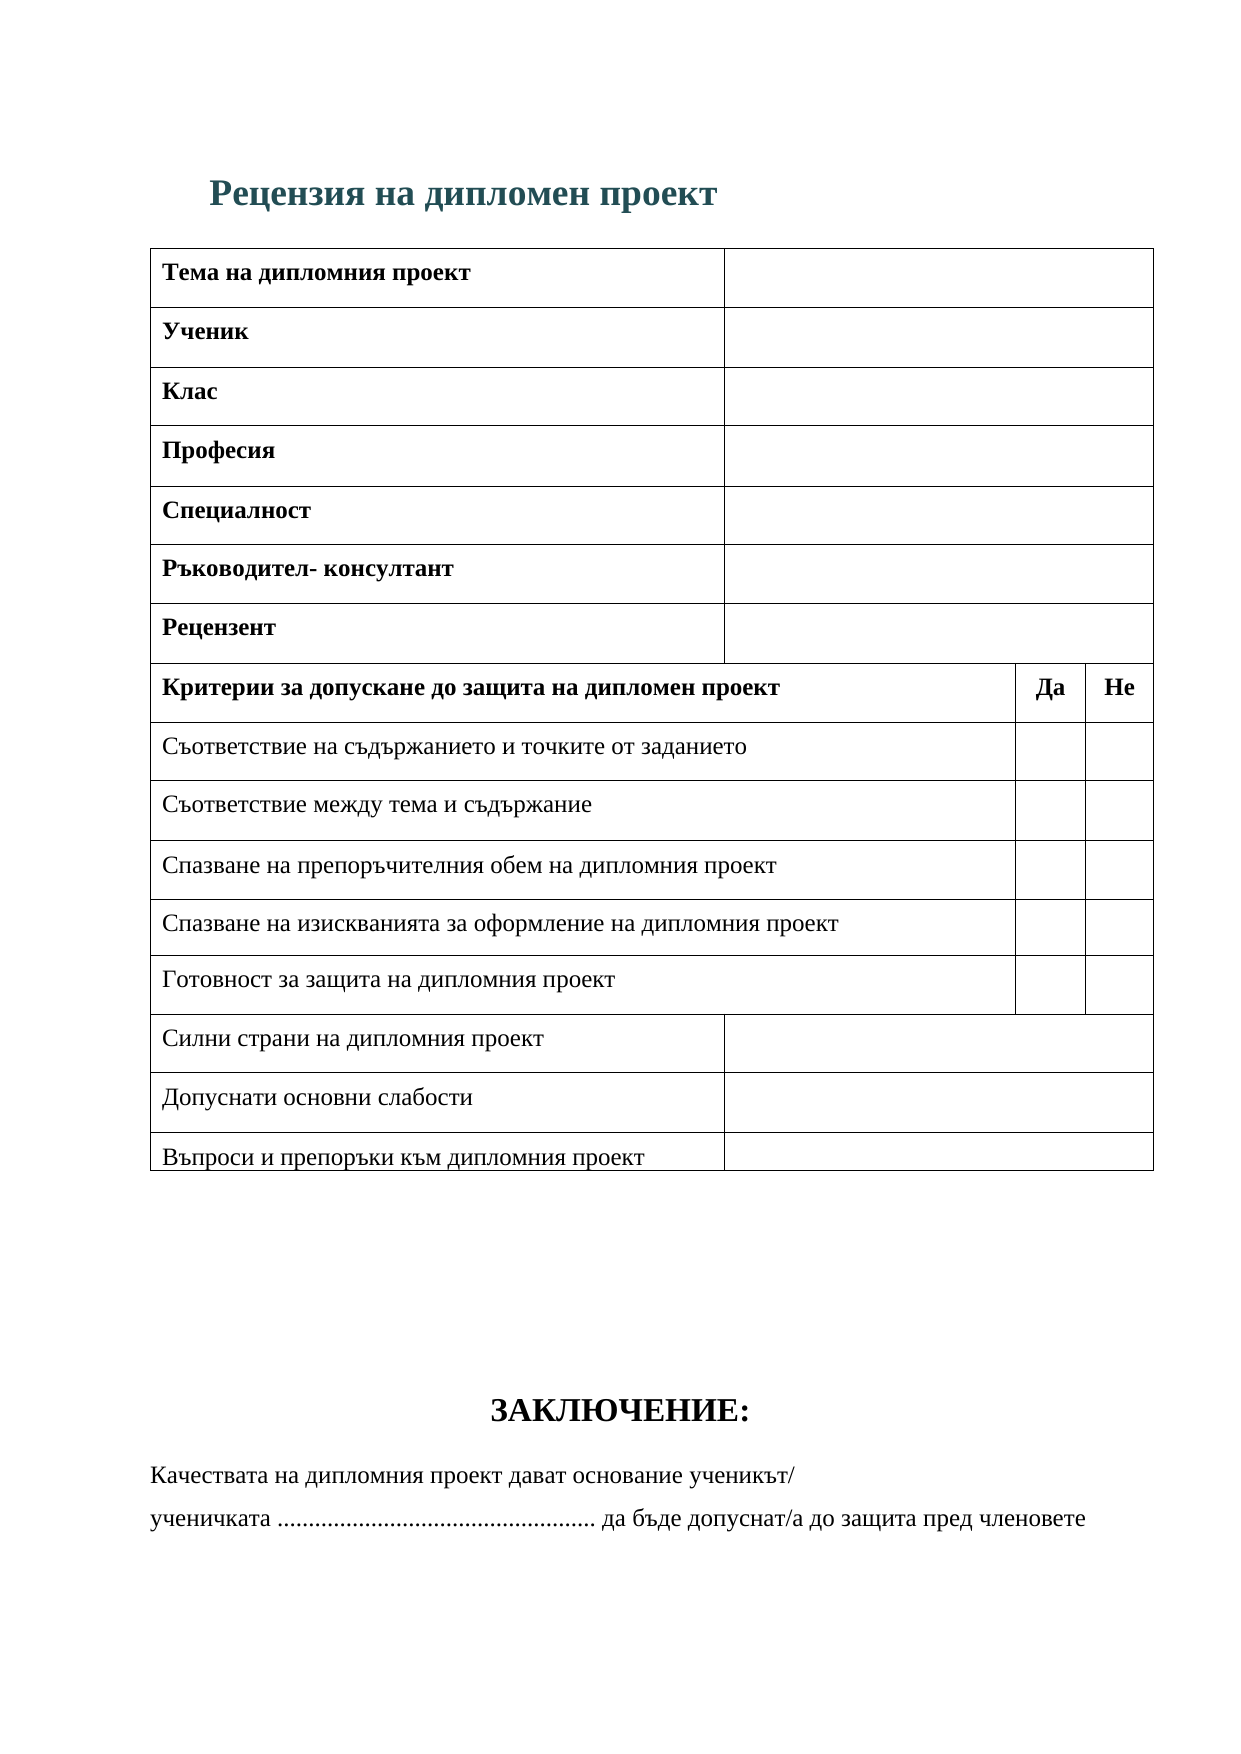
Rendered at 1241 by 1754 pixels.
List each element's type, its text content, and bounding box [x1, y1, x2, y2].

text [150, 1460, 1090, 1532]
table_cell [1086, 841, 1153, 899]
table_cell [1016, 900, 1085, 955]
table_cell Ученик [151, 308, 724, 367]
table_cell [1016, 841, 1085, 899]
table_cell [725, 487, 1153, 544]
table_cell Спазване на изискванията за оформление на дипломния проект [151, 900, 1015, 955]
table_cell [725, 1015, 1153, 1072]
table_cell [725, 1133, 1153, 1170]
table_cell [725, 368, 1153, 425]
table_cell [725, 545, 1153, 603]
table_cell Съответствие между тема и съдържание [151, 781, 1015, 840]
table_cell Професия [151, 426, 724, 486]
table_header [725, 249, 1153, 307]
table_cell Съответствие на съдържанието и точките от заданието [151, 723, 1015, 780]
table_cell [725, 308, 1153, 367]
subtitle Рецензия на дипломен проект [209, 171, 1090, 214]
table_cell [725, 604, 1153, 663]
table_header Тема на дипломния проект [151, 249, 724, 307]
table_cell [1016, 956, 1085, 1013]
text ЗАКЛЮЧЕНИЕ: [150, 1390, 1090, 1428]
table_cell Да [1016, 664, 1085, 722]
table_cell [1016, 723, 1085, 780]
table_cell Ръководител- консултант [151, 545, 724, 603]
table_cell Готовност за защита на дипломния проект [151, 956, 1015, 1013]
table_cell [1086, 781, 1153, 840]
table_cell Не [1086, 664, 1153, 722]
table_cell Въпроси и препоръки към дипломния проект [151, 1133, 724, 1170]
table_cell [1016, 781, 1085, 840]
table_cell Клас [151, 368, 724, 425]
table_cell [1086, 900, 1153, 955]
table_cell Специалност [151, 487, 724, 544]
table_cell Силни страни на дипломния проект [151, 1015, 724, 1072]
table_cell Критерии за допускане до защита на дипломен проект [151, 664, 1015, 722]
table_cell [725, 426, 1153, 486]
table_cell [1086, 723, 1153, 780]
table_cell Рецензент [151, 604, 724, 663]
table_cell [725, 1073, 1153, 1132]
table_cell Допуснати основни слабости [151, 1073, 724, 1132]
table_cell Спазване на препоръчителния обем на дипломния проект [151, 841, 1015, 899]
table_cell [1086, 956, 1153, 1013]
